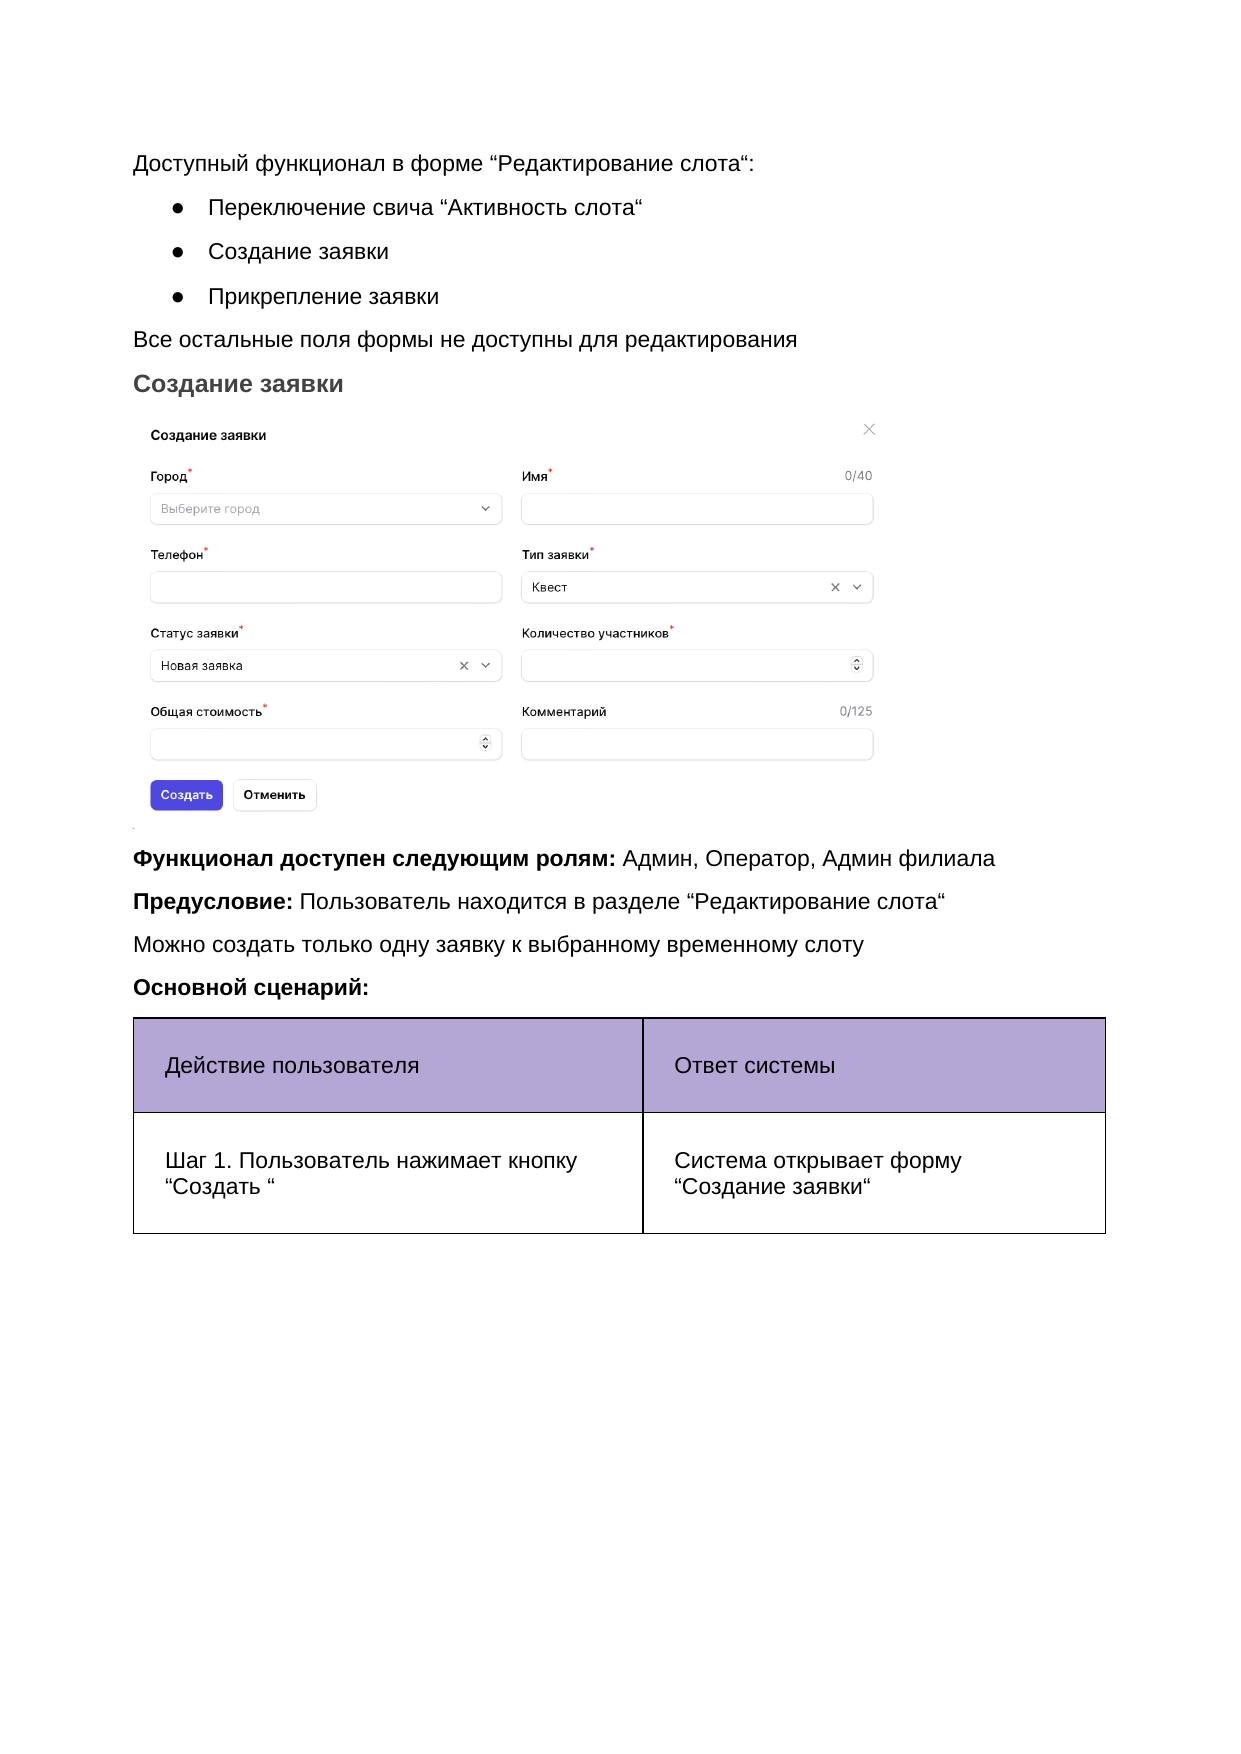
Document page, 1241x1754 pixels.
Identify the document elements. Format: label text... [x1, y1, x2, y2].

list Прикрепление заявки [170, 282, 1090, 309]
subtitle Создание заявки [133, 369, 1090, 398]
picture [132, 414, 885, 829]
text Можно создать только одну заявку к выбранному временному слоту [133, 931, 1090, 957]
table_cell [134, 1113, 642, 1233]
text Функционал доступен следующим ролям: Админ, Оператор, Админ филиала [133, 845, 1090, 871]
text Предусловие: Пользователь находится в разделе “Редактирование слота“ [133, 888, 1090, 914]
list Переключение свича “Активность слота“ [170, 193, 1090, 221]
text Доступный функционал в форме “Редактирование слота“: [133, 150, 1090, 176]
text Основной сценарий: [133, 974, 1090, 1001]
list Создание заявки [170, 237, 1090, 265]
text Все остальные поля формы не доступны для редактирования [133, 326, 1090, 352]
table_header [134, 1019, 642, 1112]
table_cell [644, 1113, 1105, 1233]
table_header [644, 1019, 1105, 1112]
